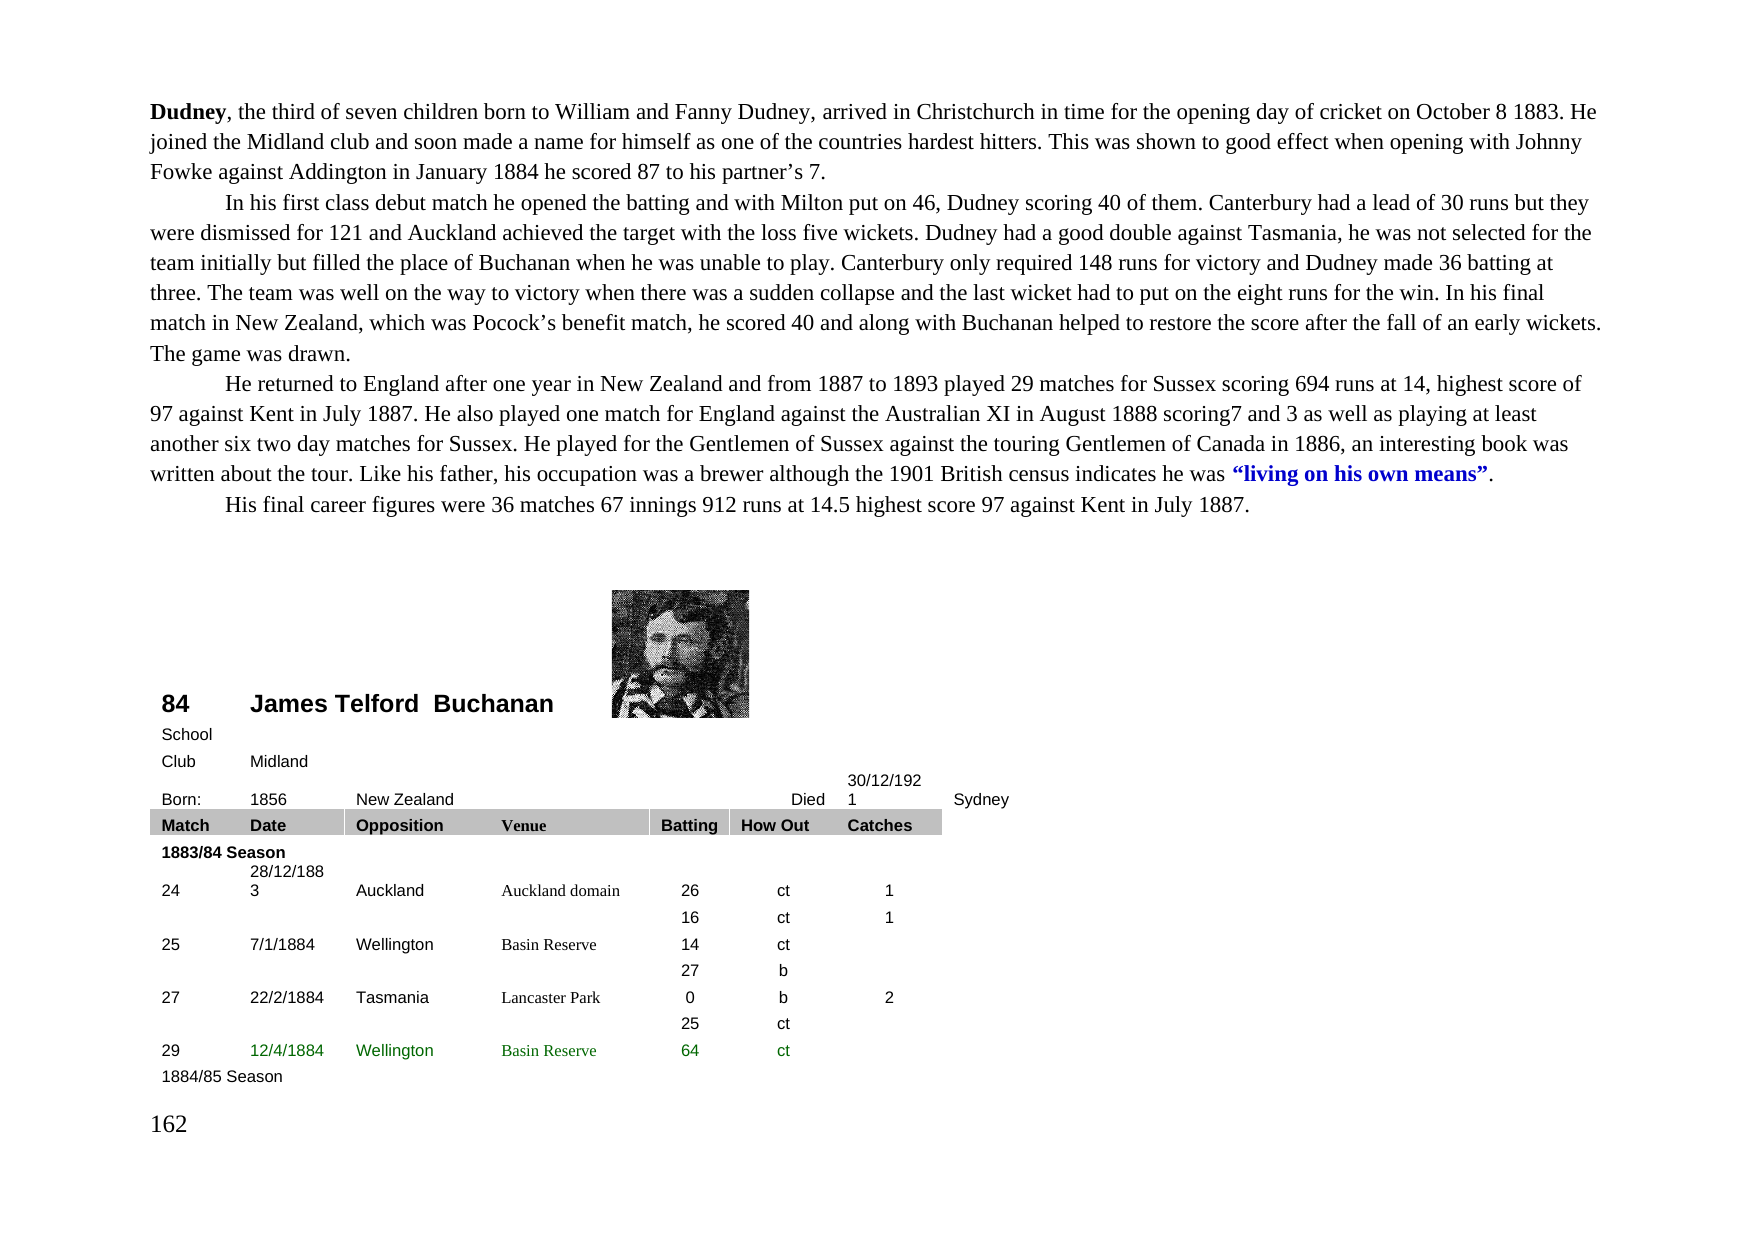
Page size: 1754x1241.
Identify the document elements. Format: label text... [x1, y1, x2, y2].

text Dudney, the third of seven children born to William and Fanny Dudney, arrived in Christchurch in time for the opening day of cricket on October 8 1883. He joined the Midland club and soon made a name for himself as one of the countries hardest hitters. This was shown to good effect when opening with Johnny Fowke against Addington in January 1884 he scored 87 to his partner’s 7. [150, 98, 1604, 185]
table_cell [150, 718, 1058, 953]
text His final career figures were 36 matches 67 innings 912 runs at 14.5 highest score 97 against Kent in July 1887. [150, 491, 1604, 517]
text He returned to England after one year in New Zealand and from 1887 to 1893 played 29 matches for Sussex scoring 694 runs at 14, highest score of 97 against Kent in July 1887. He also played one match for England against the Australian XI in August 1888 scoring7 and 3 as well as playing at least another six two day matches for Sussex. He played for the Gentlemen of Sussex against the touring Gentlemen of Canada in 1886, an interesting book was written about the tour. Like his father, his occupation was a brewer although the 1901 British census indicates he was “living on his own means”. [150, 370, 1604, 487]
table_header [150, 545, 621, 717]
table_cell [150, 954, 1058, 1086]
picture [611, 590, 750, 718]
text In his first class debut match he opened the batting and with Milton put on 46, Dudney scoring 40 of them. Canterbury had a lead of 30 runs but they were dismissed for 121 and Auckland achieved the target with the loss five wickets. Dudney had a good double against Tasmania, he was not selected for the team initially but filled the place of Buchanan when he was unable to play. Canterbury only required 148 runs for victory and Dudney made 36 batting at three. The team was well on the way to victory when there was a sudden collapse and the last wicket had to put on the eight runs for the win. In his final match in New Zealand, which was Pocock’s benefit match, he scored 40 and along with Buchanan helped to restore the score after the fall of an early wickets. The game was drawn. [150, 188, 1604, 366]
